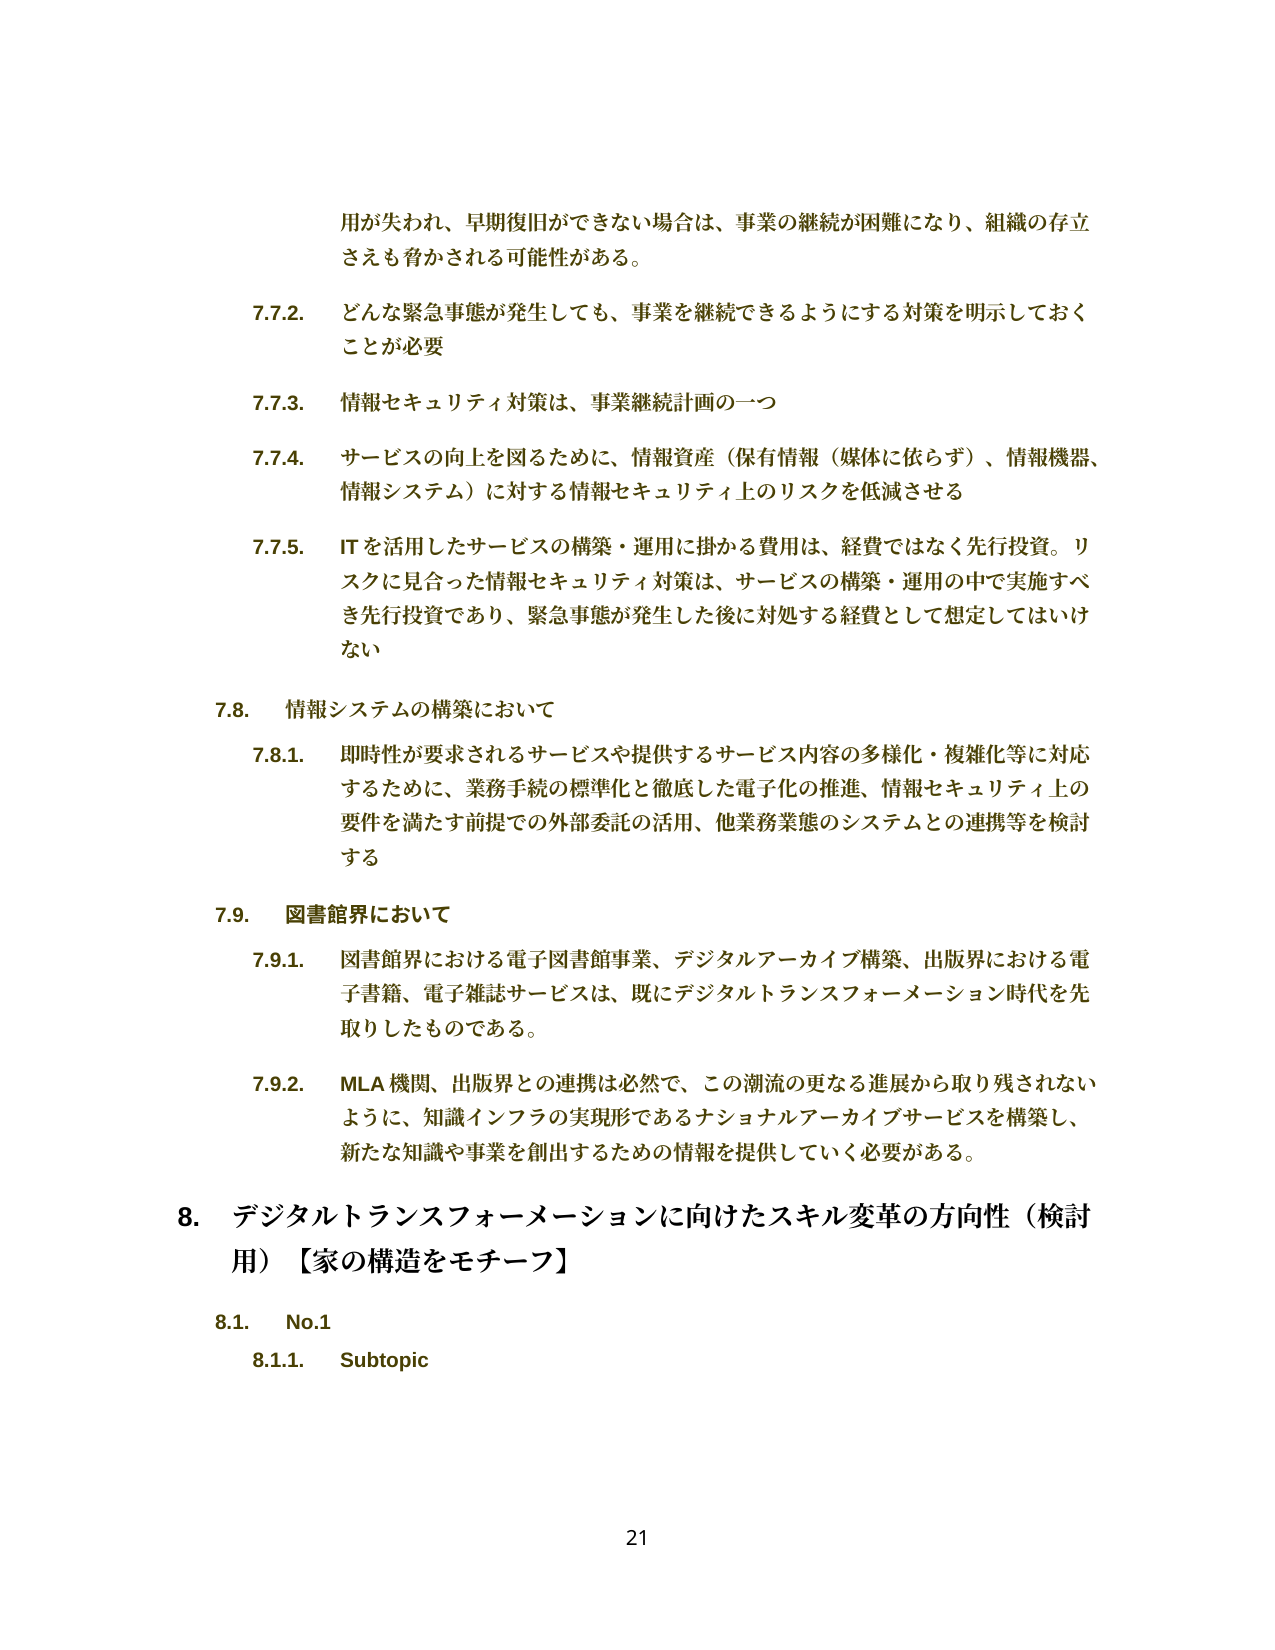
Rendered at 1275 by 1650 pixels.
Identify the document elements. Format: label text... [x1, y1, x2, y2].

list どんな緊急事態が発生しても、事業を継続できるようにする対策を明示しておくことが必要 [252, 296, 1098, 361]
list ITを活用したサービスの構築・運用に掛かる費用は、経費ではなく先行投資。リスクに見合った情報セキュリティ対策は、サービスの構築・運用の中で実施すべき先行投資であり、緊急事態が発生した後に対処する経費として想定してはいけない [252, 531, 1098, 664]
list デジタルトランスフォーメーションに向けたスキル変革の方向性（検討用）【家の構造をモチーフ】 [177, 1196, 1098, 1279]
list 情報セキュリティ対策は、事業継続計画の一つ [252, 386, 1098, 416]
list 図書館界において [215, 901, 1098, 929]
list 即時性が要求されるサービスや提供するサービス内容の多様化・複雑化等に対応するために、業務手続の標準化と徹底した電子化の推進、情報セキュリティ上の要件を満たす前提での外部委託の活用、他業務業態のシステムとの連携等を検討する [252, 738, 1098, 871]
list 図書館界における電子図書館事業、デジタルアーカイブ構築、出版界における電子書籍、電子雑誌サービスは、既にデジタルトランスフォーメーション時代を先取りしたものである。 [252, 943, 1098, 1042]
list サービスの向上を図るために、情報資産（保有情報（媒体に依らず）、情報機器、情報システム）に対する情報セキュリティ上のリスクを低減させる [252, 441, 1098, 505]
list MLA機関、出版界との連携は必然で、この潮流の更なる進展から取り残されないように、知識インフラの実現形であるナショナルアーカイブサービスを構築し、新たな知識や事業を創出するための情報を提供していく必要がある。 [252, 1067, 1098, 1166]
list Subtopic [252, 1348, 1098, 1372]
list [252, 207, 1098, 271]
list No.1 [215, 1310, 1098, 1334]
list 情報システムの構築において [215, 693, 1098, 723]
